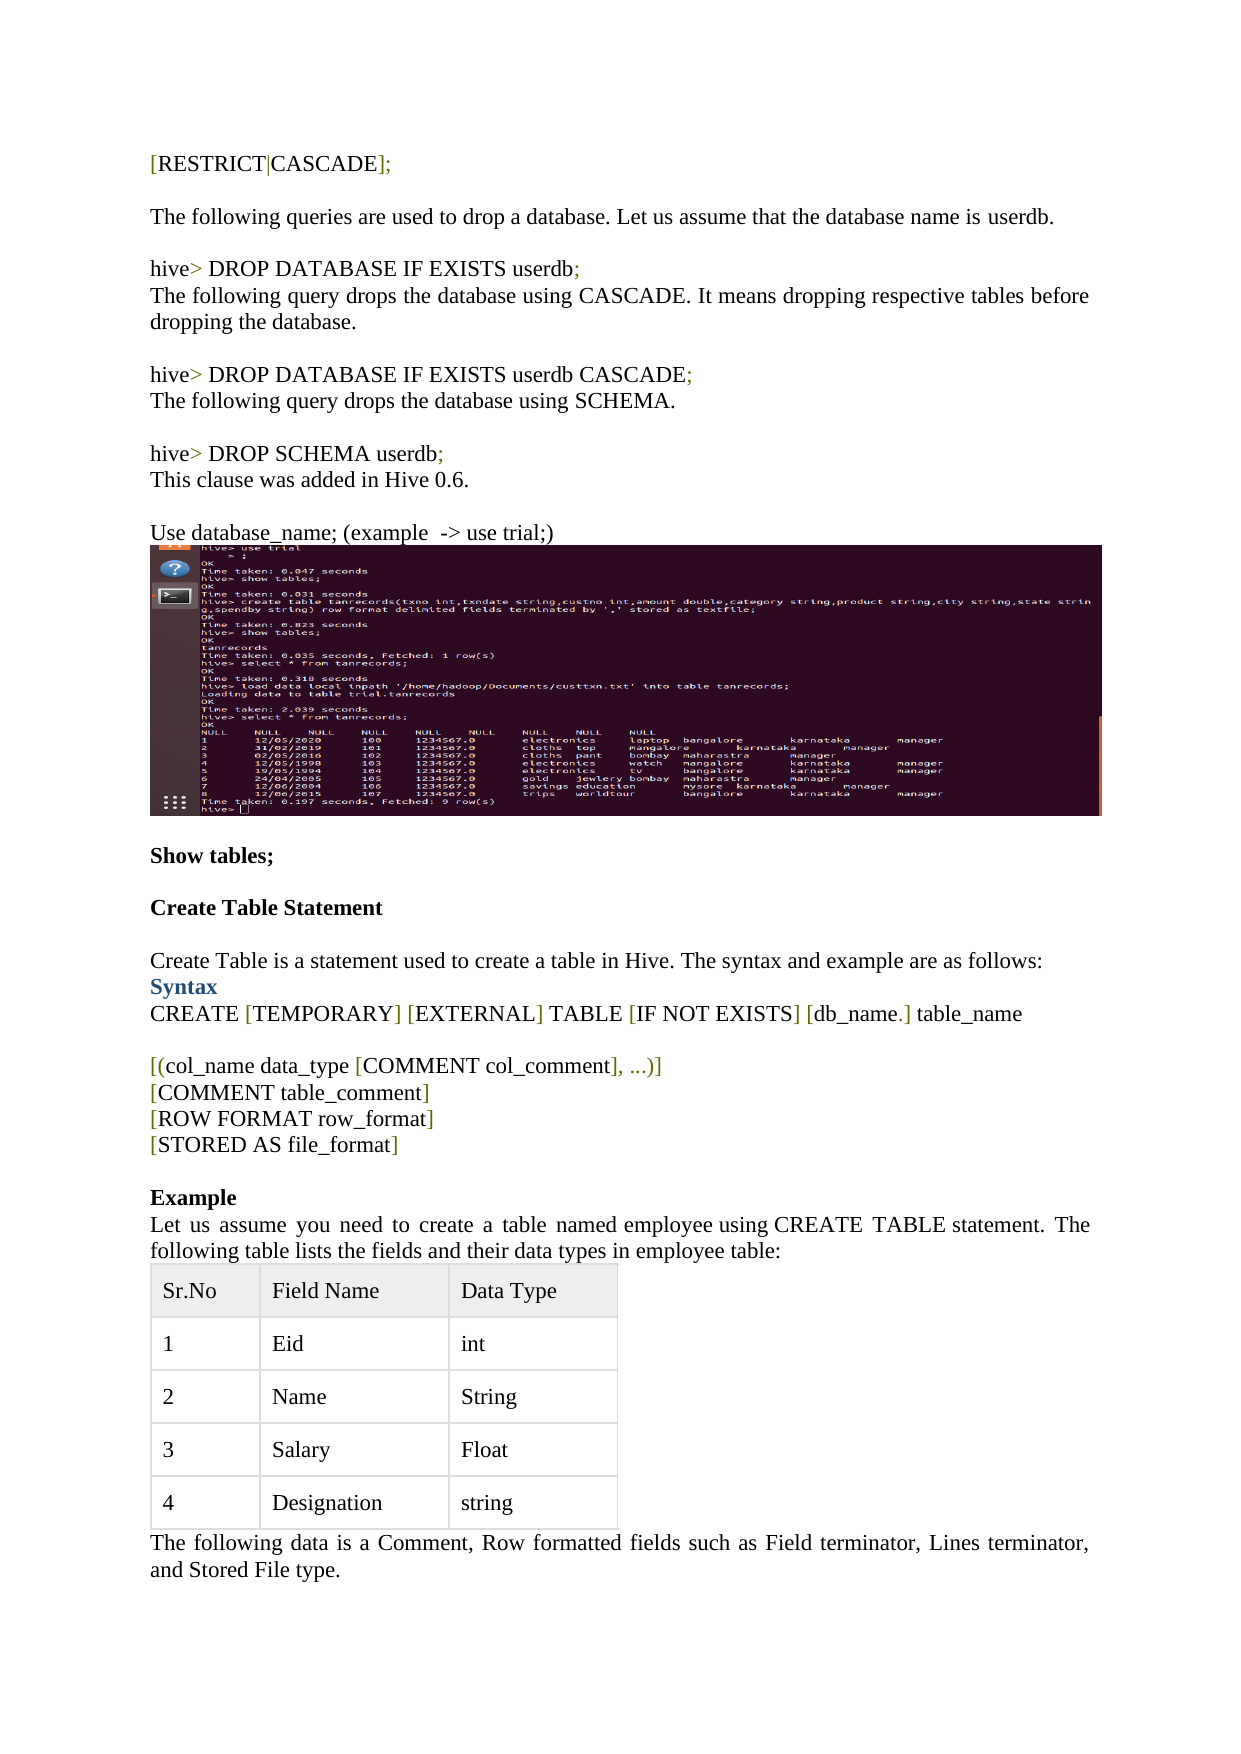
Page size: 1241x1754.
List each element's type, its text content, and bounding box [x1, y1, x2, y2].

text Create Table Statement [150, 894, 1090, 921]
picture [150, 545, 1102, 816]
table_cell String [450, 1371, 617, 1422]
text hive> DROP DATABASE IF EXISTS userdb CASCADE; [150, 361, 1090, 387]
text Show tables; [150, 842, 1090, 868]
text CREATE [TEMPORARY] [EXTERNAL] TABLE [IF NOT EXISTS] [db_name.] table_name [150, 1000, 1090, 1026]
table_cell 1 [152, 1318, 259, 1369]
text Let us assume you need to create a table named employee using CREATE TABLE statement. The following table lists the fields and their data types in employee table: [150, 1211, 1090, 1263]
table_cell Designation [261, 1477, 448, 1528]
table_cell Salary [261, 1424, 448, 1475]
table_cell Eid [261, 1318, 448, 1369]
text [ROW FORMAT row_format] [150, 1105, 1090, 1132]
text The following queries are used to drop a database. Let us assume that the database name is userdb. [150, 203, 1090, 229]
text [STORED AS file_format] [150, 1132, 1090, 1158]
text The following query drops the database using SCHEMA. [150, 387, 1090, 413]
text This clause was added in Hive 0.6. [150, 466, 1090, 493]
table_cell 4 [152, 1477, 259, 1528]
text Syntax [150, 973, 1090, 1000]
table_header Field Name [261, 1265, 448, 1316]
text hive> DROP DATABASE IF EXISTS userdb; [150, 255, 1090, 282]
text hive> DROP SCHEMA userdb; [150, 440, 1090, 466]
table_cell Name [261, 1371, 448, 1422]
text [COMMENT table_comment] [150, 1079, 1090, 1105]
table_header Data Type [450, 1265, 617, 1316]
text Create Table is a statement used to create a table in Hive. The syntax and example are as follows: [150, 947, 1090, 973]
table_cell string [450, 1477, 617, 1528]
table_cell 3 [152, 1424, 259, 1475]
table_cell Float [450, 1424, 617, 1475]
text [RESTRICT|CASCADE]; [150, 150, 1090, 176]
table_cell 2 [152, 1371, 259, 1422]
table_header Sr.No [152, 1265, 259, 1316]
text The following data is a Comment, Row formatted fields such as Field terminator, Lines terminator, and Stored File type. [150, 1529, 1090, 1582]
table_cell int [450, 1318, 617, 1369]
text The following query drops the database using CASCADE. It means dropping respective tables before dropping the database. [150, 282, 1090, 334]
text Use database_name; (example -> use trial;) [150, 519, 1090, 545]
text Example [150, 1184, 1090, 1211]
text [(col_name data_type [COMMENT col_comment], ...)] [150, 1052, 1090, 1079]
